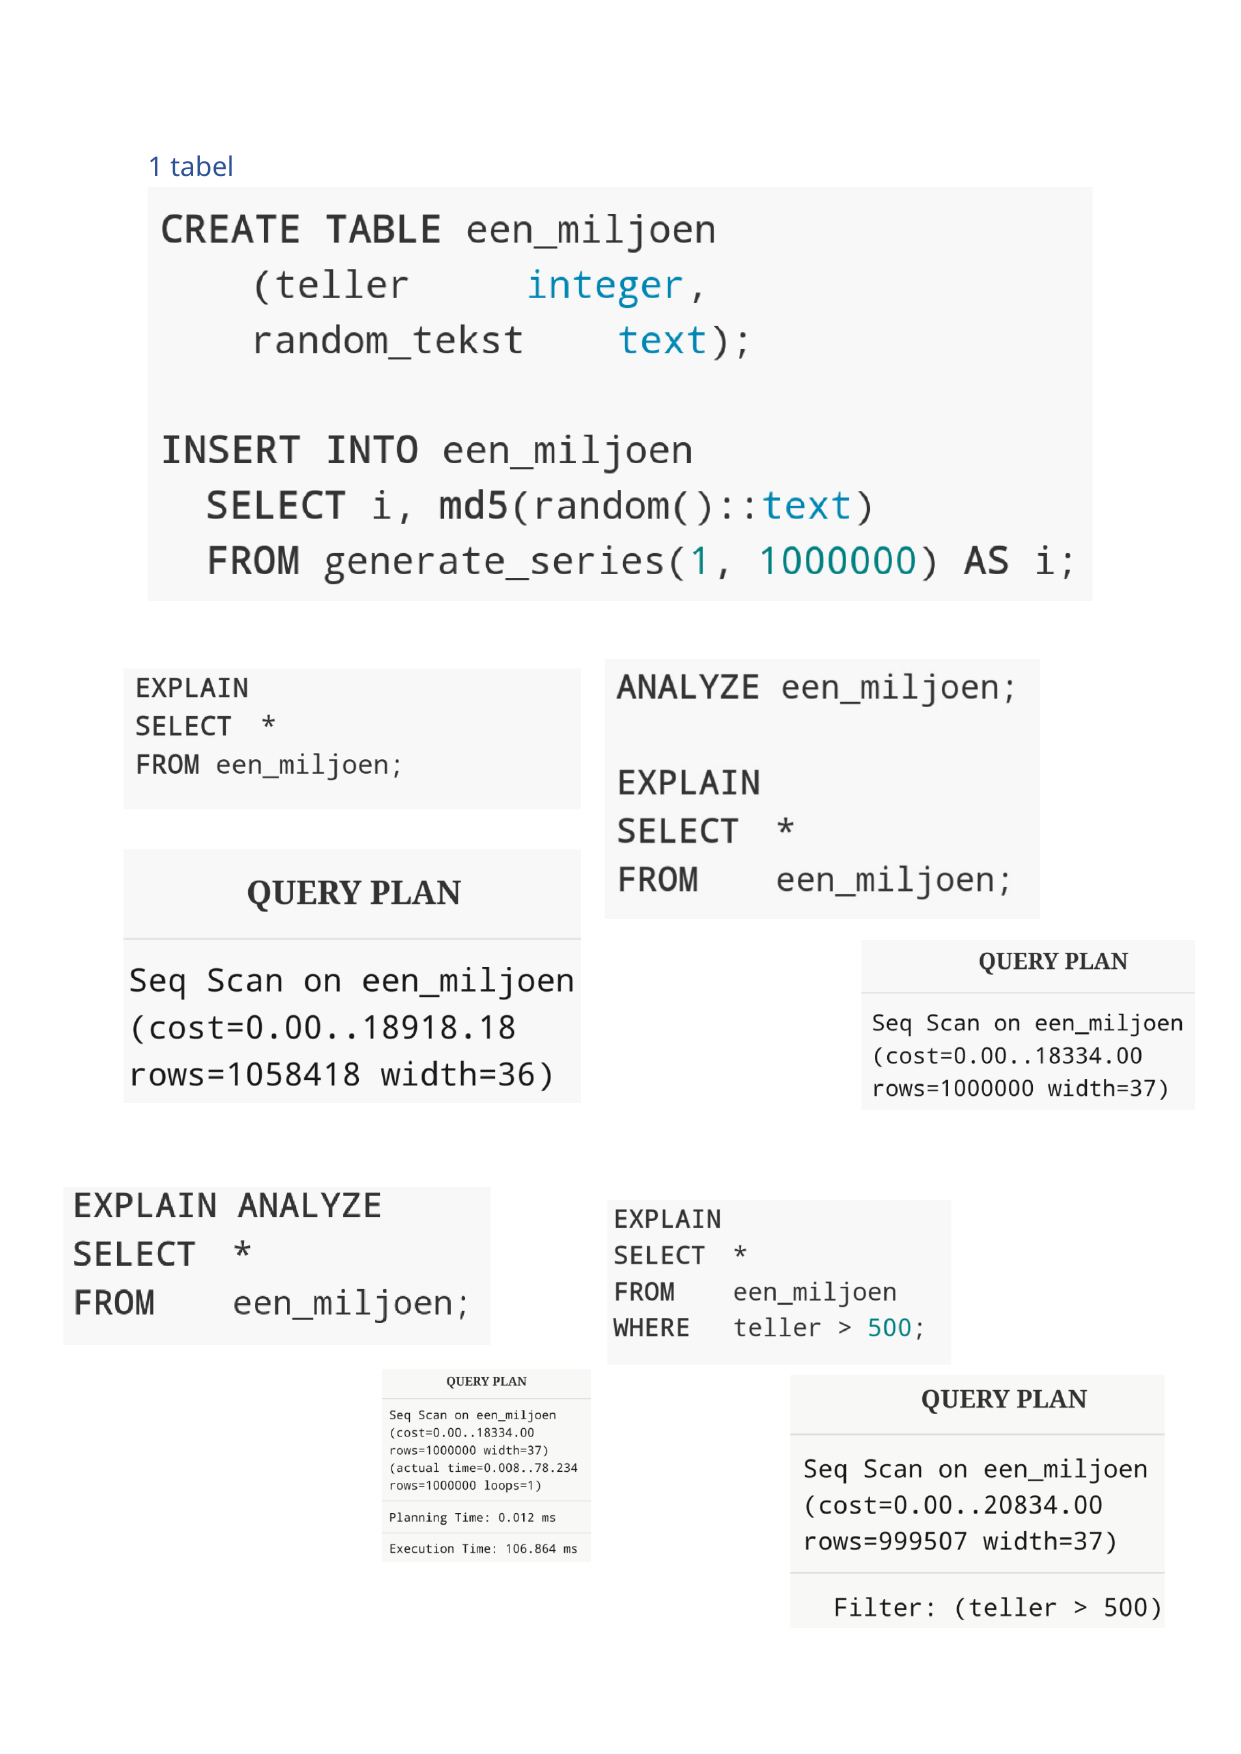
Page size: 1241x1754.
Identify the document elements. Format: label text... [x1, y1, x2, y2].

picture [119, 663, 581, 1103]
picture [147, 187, 1093, 601]
picture [63, 1187, 592, 1562]
picture [607, 1200, 1165, 1628]
picture [604, 659, 1195, 1110]
subtitle 1 tabel [148, 148, 1093, 184]
